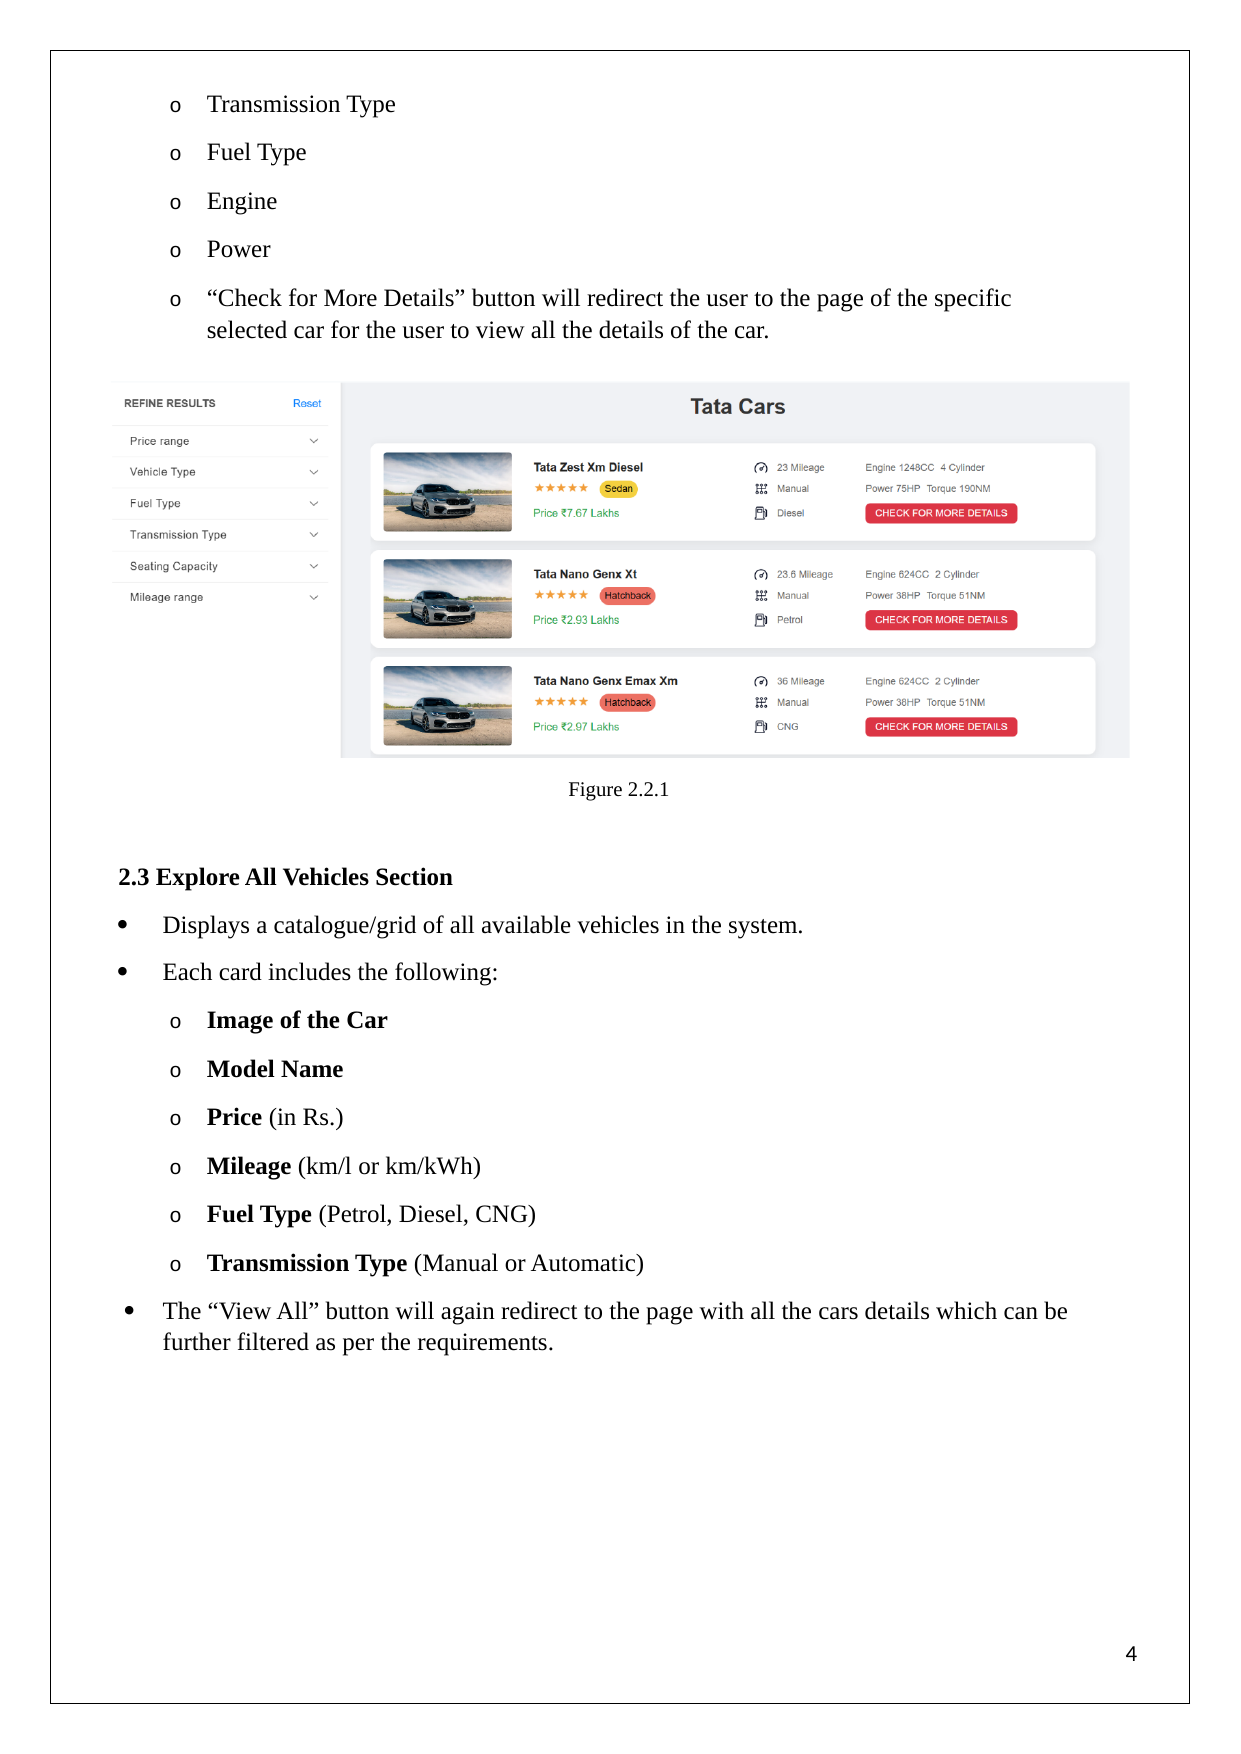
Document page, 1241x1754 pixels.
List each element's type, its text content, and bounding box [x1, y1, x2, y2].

list Displays a catalogue/grid of all available vehicles in the system. [118, 910, 1137, 938]
list Each card includes the following: [118, 957, 1137, 986]
list Engine [169, 186, 1093, 215]
list Mileage (km/l or km/kWh) [169, 1151, 1137, 1180]
list Transmission Type (Manual or Automatic) [169, 1248, 1137, 1277]
list Transmission Type [169, 89, 1137, 118]
text 2.3 Explore All Vehicles Section [118, 862, 1137, 891]
list The “View All” button will again redirect to the page with all the cars details which can be further filtered as per the requirements. [125, 1296, 1137, 1356]
list Price (in Rs.) [169, 1102, 1137, 1132]
list Fuel Type (Petrol, Diesel, CNG) [169, 1199, 1137, 1229]
text Figure 2.2.1 [493, 384, 1137, 801]
list Model Name [169, 1054, 1137, 1083]
list Fuel Type [169, 137, 1093, 167]
picture [110, 381, 1130, 758]
list Power [169, 234, 1093, 264]
list “Check for More Details” button will redirect the user to the page of the specific selected car for the user to view all the details of the car. [169, 283, 1093, 343]
list Image of the Car [169, 1005, 1137, 1035]
